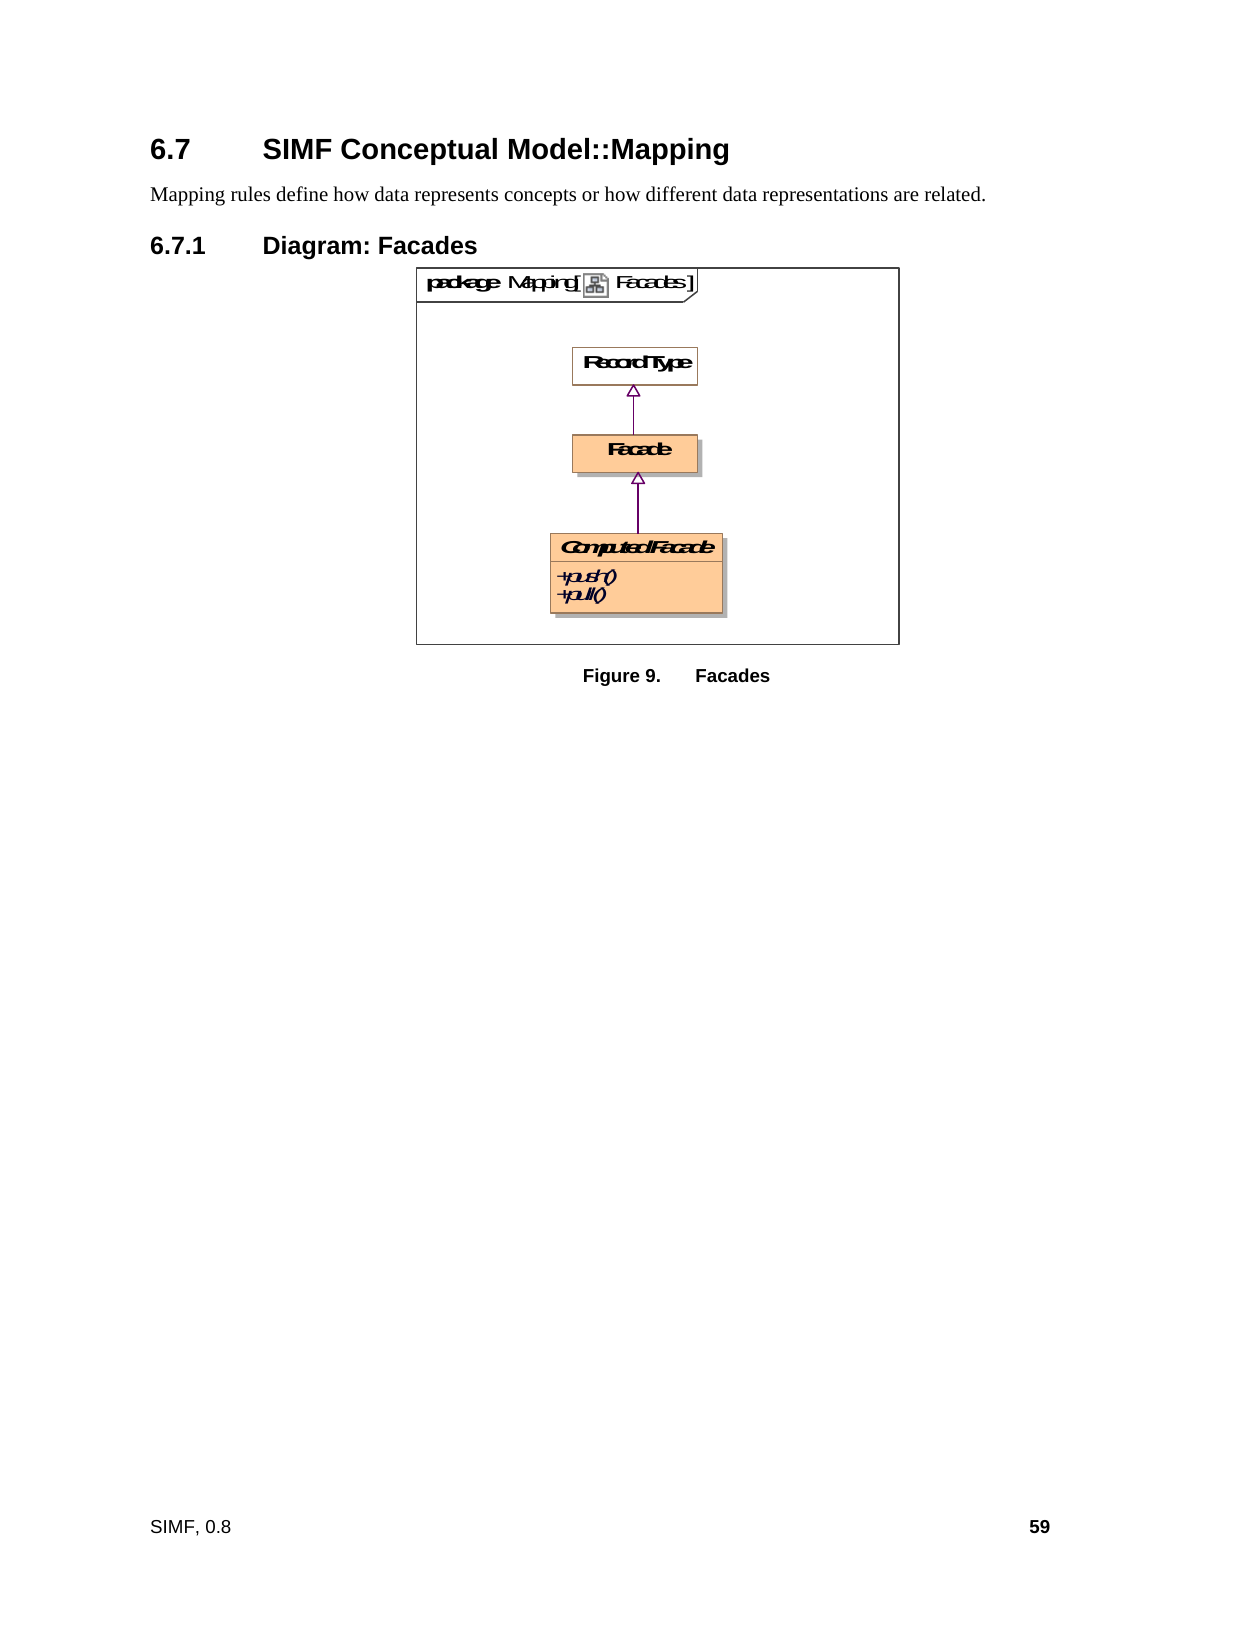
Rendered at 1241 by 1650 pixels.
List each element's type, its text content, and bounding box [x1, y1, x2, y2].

list Facades [187, 665, 1165, 686]
subtitle SIMF Conceptual Model::Mapping [150, 132, 1165, 166]
subtitle Diagram: Facades [150, 231, 1165, 260]
text Mapping rules define how data represents concepts or how different data representations are related. [150, 182, 1165, 206]
